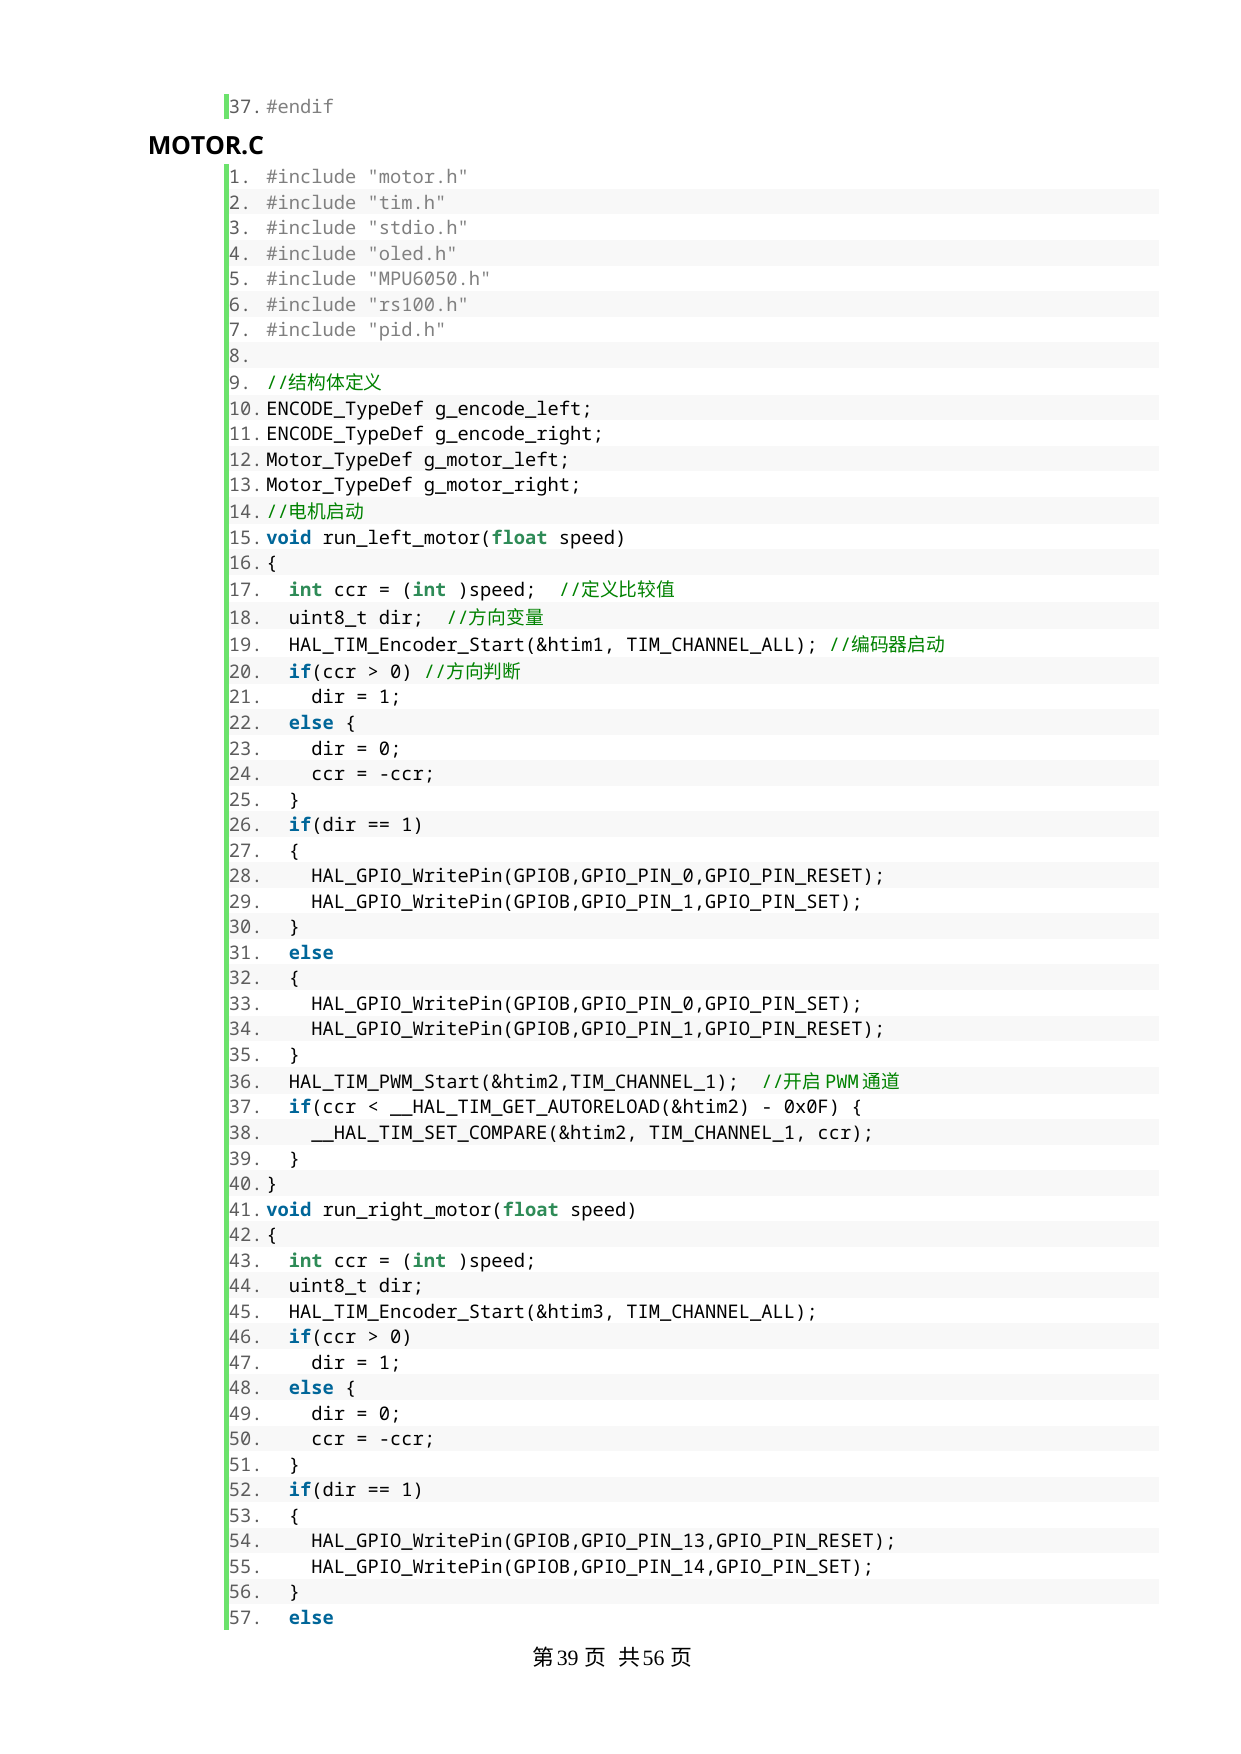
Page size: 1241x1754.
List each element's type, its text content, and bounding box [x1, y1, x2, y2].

list HAL_TIM_PWM_Start(&htim2,TIM_CHANNEL_1); //开启PWM通道 [229, 1067, 1159, 1094]
list } [229, 1579, 1159, 1604]
list void run_left_motor(float speed) [229, 524, 1159, 549]
list HAL_GPIO_WritePin(GPIOB,GPIO_PIN_1,GPIO_PIN_RESET); [229, 1016, 1159, 1041]
list //结构体定义 [229, 368, 1159, 395]
list HAL_GPIO_WritePin(GPIOB,GPIO_PIN_14,GPIO_PIN_SET); [229, 1553, 1159, 1579]
list if(dir == 1) [229, 811, 1159, 837]
list HAL_GPIO_WritePin(GPIOB,GPIO_PIN_13,GPIO_PIN_RESET); [229, 1528, 1159, 1553]
list if(ccr > 0) //方向判断 [229, 657, 1159, 684]
list #include "oled.h" [229, 240, 1159, 266]
list ccr = -ccr; [229, 760, 1159, 786]
list #include "rs100.h" [229, 291, 1159, 317]
list uint8_t dir; //方向变量 [229, 602, 1159, 629]
list ENCODE_TypeDef g_encode_right; [229, 420, 1159, 446]
list HAL_TIM_Encoder_Start(&htim3, TIM_CHANNEL_ALL); [229, 1298, 1159, 1323]
list HAL_TIM_Encoder_Start(&htim1, TIM_CHANNEL_ALL); //编码器启动 [229, 629, 1159, 657]
list void run_right_motor(float speed) [229, 1196, 1159, 1221]
subtitle MOTOR.C [148, 119, 1159, 163]
list dir = 0; [229, 735, 1159, 760]
list } [229, 1041, 1159, 1067]
list #endif [229, 94, 1159, 119]
list int ccr = (int )speed; //定义比较值 [229, 575, 1159, 602]
list HAL_GPIO_WritePin(GPIOB,GPIO_PIN_0,GPIO_PIN_RESET); [229, 862, 1159, 888]
list else { [229, 709, 1159, 735]
list if(ccr < __HAL_TIM_GET_AUTORELOAD(&htim2) - 0x0F) { [229, 1094, 1159, 1119]
list { [229, 964, 1159, 990]
list } [229, 1451, 1159, 1477]
list #include "tim.h" [229, 189, 1159, 214]
list { [229, 549, 1159, 575]
list int ccr = (int )speed; [229, 1247, 1159, 1272]
list #include "motor.h" [224, 163, 1159, 189]
list HAL_GPIO_WritePin(GPIOB,GPIO_PIN_1,GPIO_PIN_SET); [229, 888, 1159, 913]
list else { [229, 1374, 1159, 1400]
list Motor_TypeDef g_motor_right; [229, 471, 1159, 497]
list dir = 0; [229, 1400, 1159, 1426]
list } [229, 1145, 1159, 1170]
list { [229, 1221, 1159, 1247]
list Motor_TypeDef g_motor_left; [229, 446, 1159, 471]
list //电机启动 [229, 497, 1159, 524]
list } [229, 1170, 1159, 1196]
list } [229, 913, 1159, 939]
list #include "pid.h" [229, 317, 1159, 342]
list #include "MPU6050.h" [229, 266, 1159, 291]
list #include "stdio.h" [229, 214, 1159, 240]
list { [229, 837, 1159, 862]
list { [229, 1502, 1159, 1528]
list else [229, 939, 1159, 964]
list dir = 1; [229, 684, 1159, 709]
list if(ccr > 0) [229, 1323, 1159, 1349]
list } [229, 786, 1159, 811]
list HAL_GPIO_WritePin(GPIOB,GPIO_PIN_0,GPIO_PIN_SET); [229, 990, 1159, 1016]
list uint8_t dir; [229, 1272, 1159, 1298]
list if(dir == 1) [229, 1477, 1159, 1502]
list ccr = -ccr; [229, 1426, 1159, 1451]
list ENCODE_TypeDef g_encode_left; [229, 395, 1159, 420]
list __HAL_TIM_SET_COMPARE(&htim2, TIM_CHANNEL_1, ccr); [229, 1119, 1159, 1145]
list dir = 1; [229, 1349, 1159, 1374]
list else [229, 1604, 1159, 1630]
